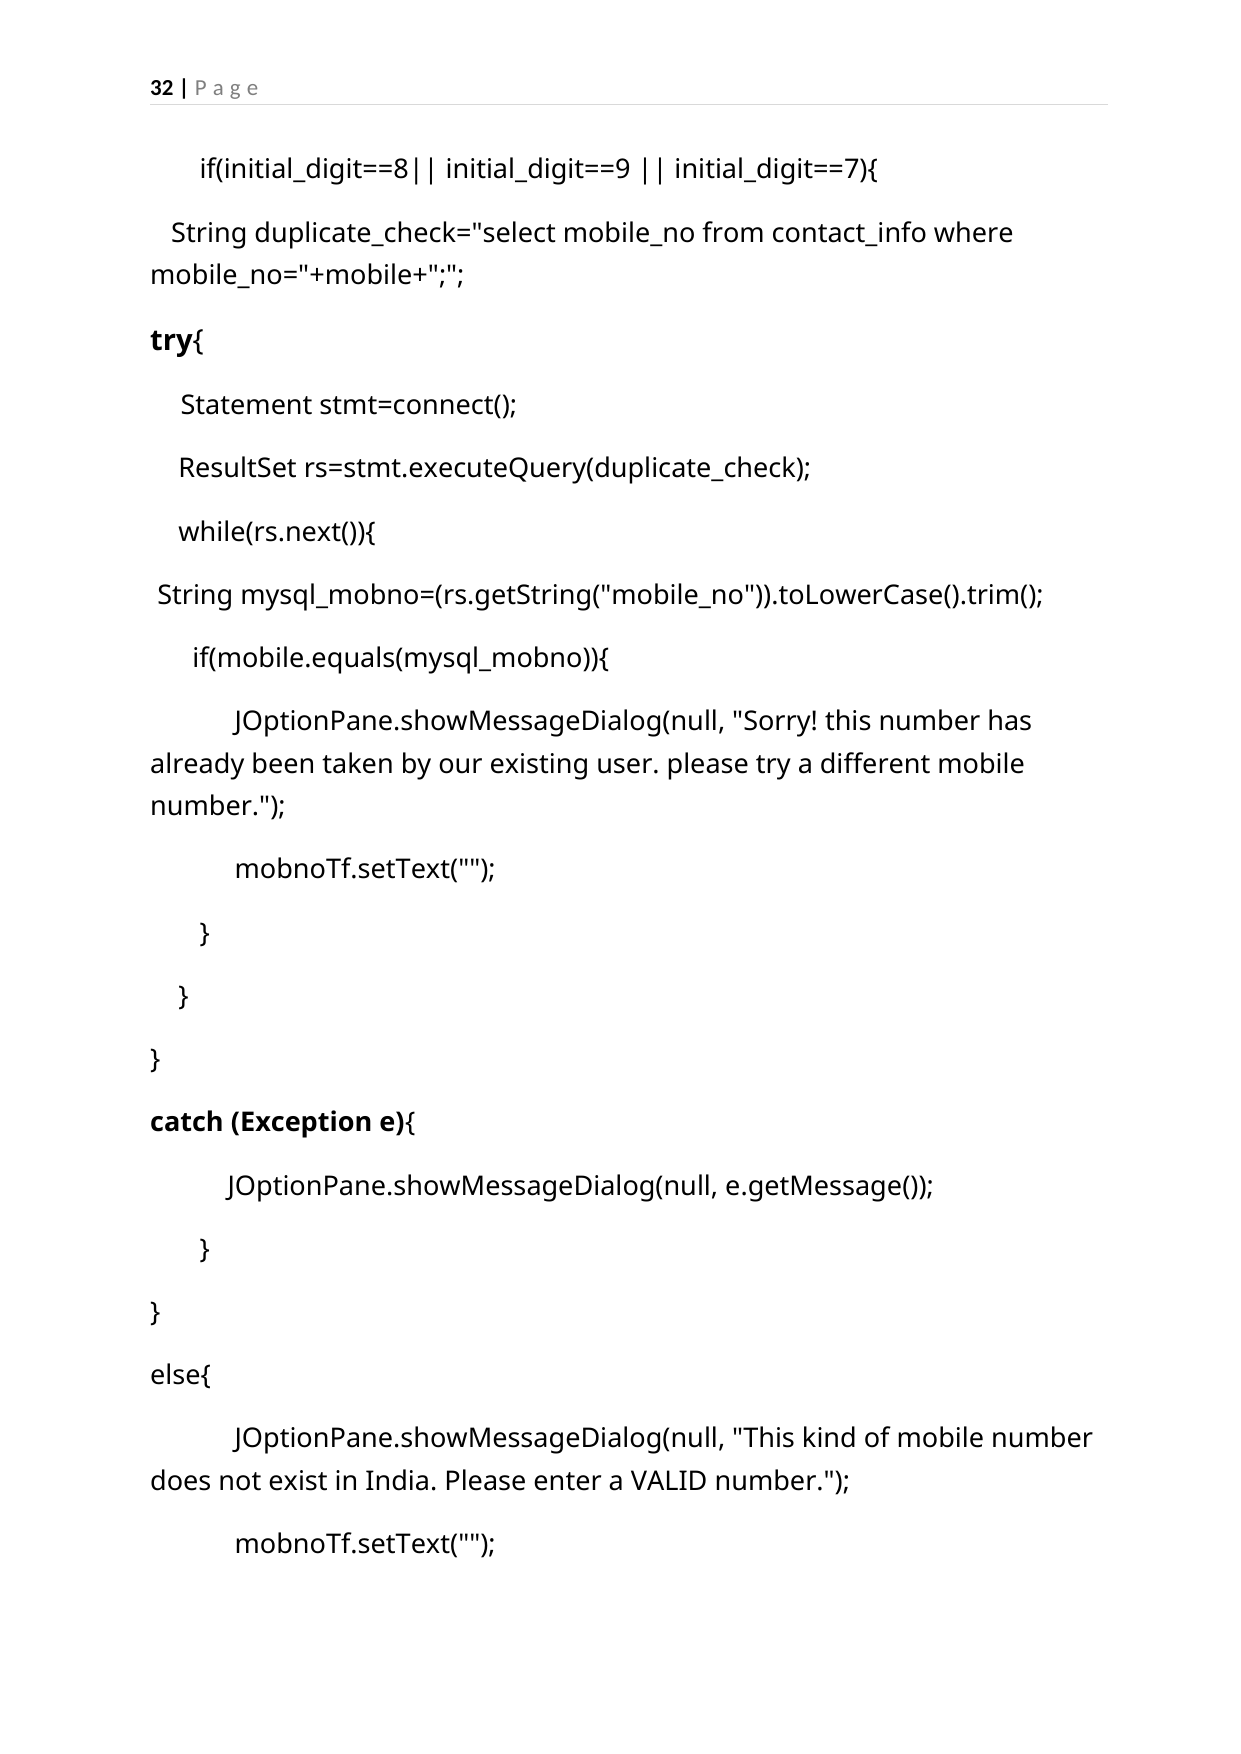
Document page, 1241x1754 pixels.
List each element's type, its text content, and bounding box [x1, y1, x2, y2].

text if(mobile.equals(mysql_mobno)){ [150, 639, 1108, 676]
text } [150, 976, 1108, 1013]
text mobnoTf.setText(""); [150, 850, 1118, 887]
text else{ [150, 1356, 1108, 1393]
text JOptionPane.showMessageDialog(null, "Sorry! this number has already been taken by our existing user. please try a different mobile number."); [150, 702, 1108, 823]
text String mysql_mobno=(rs.getString("mobile_no")).toLowerCase().trim(); [150, 575, 1108, 612]
text ResultSet rs=stmt.executeQuery(duplicate_check); [150, 449, 1108, 486]
text } [150, 1039, 1108, 1076]
text mobnoTf.setText(""); [150, 1524, 1108, 1561]
text Statement stmt=connect(); [150, 385, 1108, 422]
text } [150, 1292, 1108, 1329]
text catch (Exception e){ [150, 1103, 1108, 1140]
text } [150, 1229, 1108, 1266]
text while(rs.next()){ [150, 512, 1108, 549]
text JOptionPane.showMessageDialog(null, e.getMessage()); [150, 1166, 1108, 1203]
text if(initial_digit==8|| initial_digit==9 || initial_digit==7){ [150, 150, 1108, 187]
text try{ [150, 319, 1108, 358]
text JOptionPane.showMessageDialog(null, "This kind of mobile number does not exist in India. Please enter a VALID number."); [150, 1419, 1108, 1498]
text } [150, 913, 1108, 950]
text String duplicate_check="select mobile_no from contact_info where mobile_no="+mobile+";"; [150, 213, 1108, 292]
